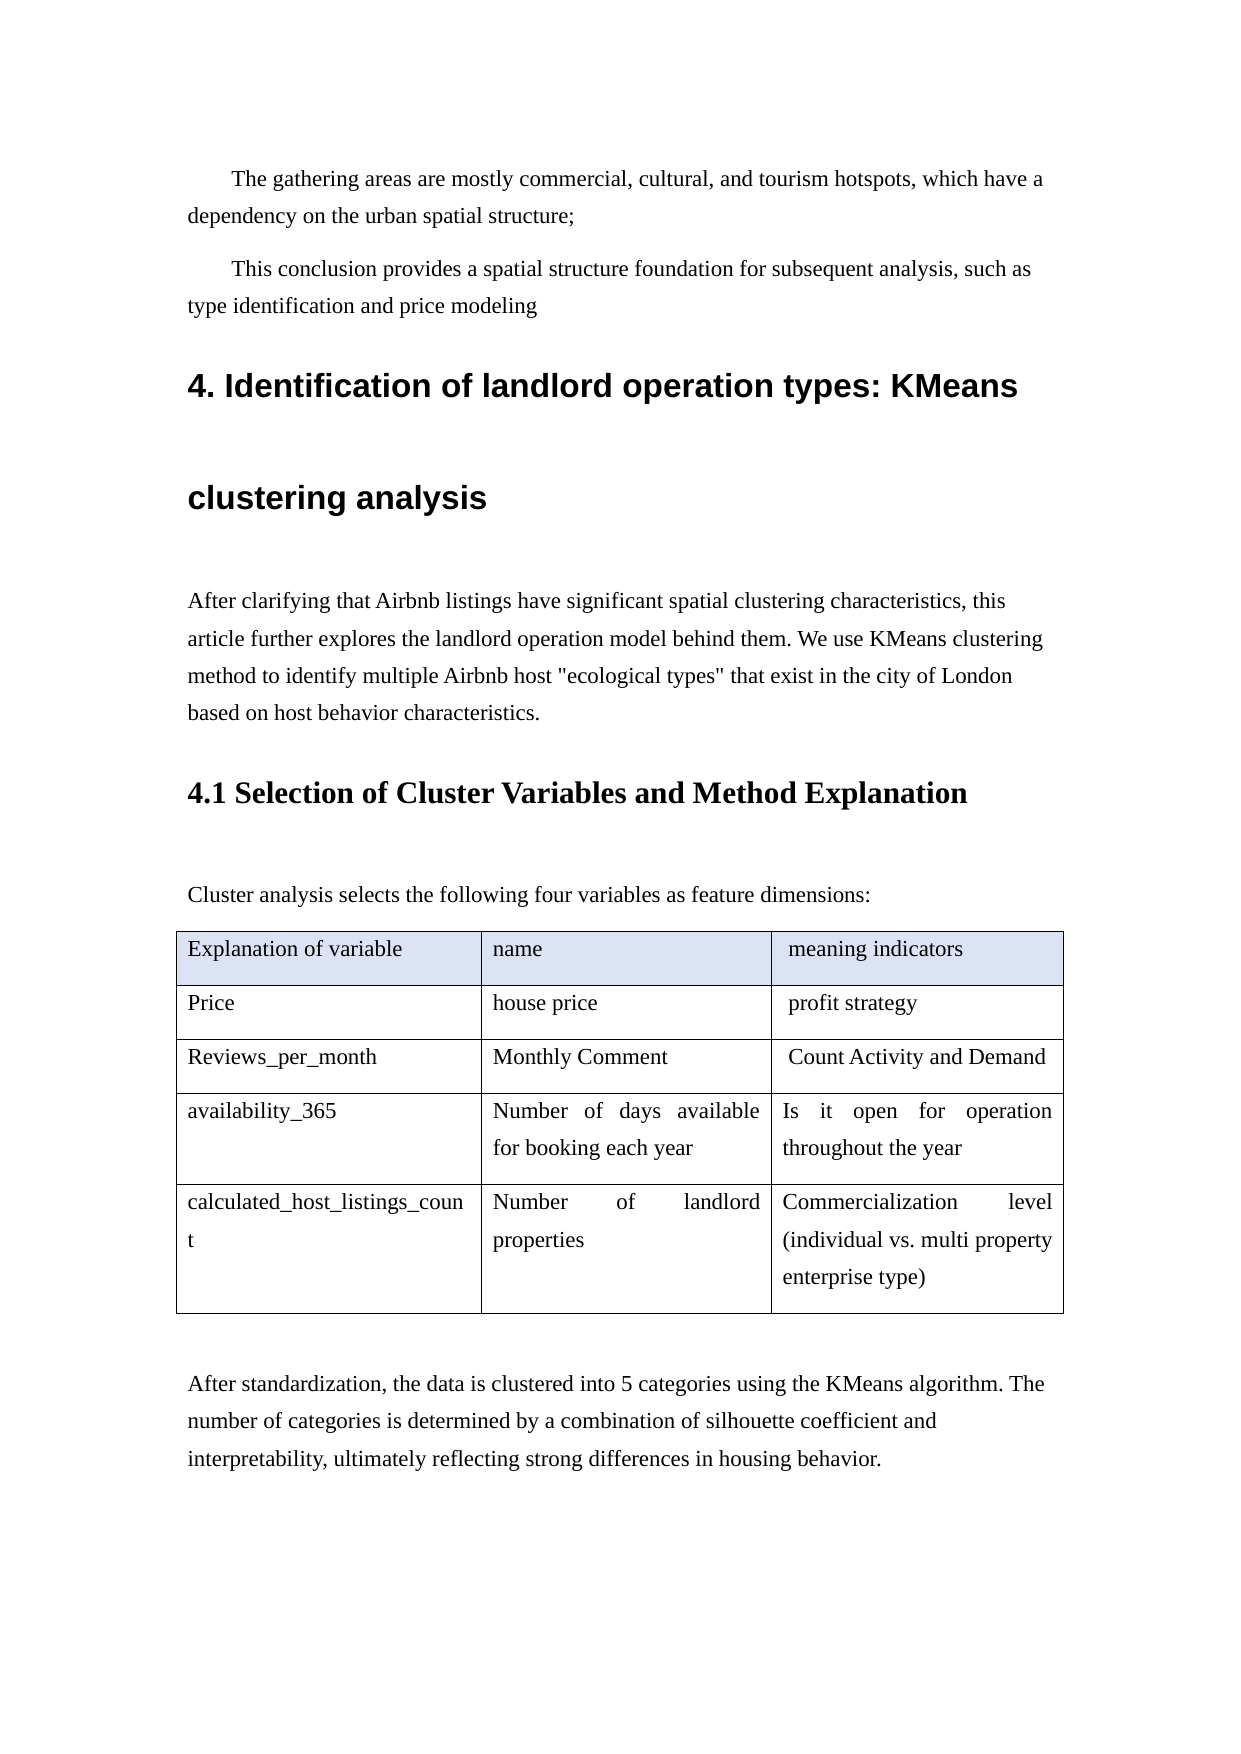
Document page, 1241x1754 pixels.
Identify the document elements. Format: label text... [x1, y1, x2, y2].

text After clarifying that Airbnb listings have significant spatial clustering characteristics, this article further explores the landlord operation model behind them. We use KMeans clustering method to identify multiple Airbnb host "ecological types" that exist in the city of London based on host behavior characteristics. [187, 584, 1053, 729]
table_cell availability_365 [177, 1094, 481, 1184]
table_header Explanation of variable [177, 932, 481, 985]
table_cell Number of landlord properties [482, 1185, 771, 1313]
table_header meaning indicators [772, 932, 1063, 985]
table_cell Price [177, 986, 481, 1039]
table_cell Count Activity and Demand [772, 1040, 1063, 1093]
table_cell calculated_host_listings_count [177, 1185, 481, 1313]
subtitle 4.1 Selection of Cluster Variables and Method Explanation [187, 760, 1053, 825]
text The gathering areas are mostly commercial, cultural, and tourism hotspots, which have a dependency on the urban spatial structure; [187, 162, 1053, 232]
table_cell profit strategy [772, 986, 1063, 1039]
subtitle 4. Identification of landlord operation types: KMeans clustering analysis [187, 353, 1053, 530]
table_header name [482, 932, 771, 985]
text Cluster analysis selects the following four variables as feature dimensions: [187, 878, 1053, 910]
table_cell Is it open for operation throughout the year [772, 1094, 1063, 1184]
table_cell Number of days available for booking each year [482, 1094, 771, 1184]
text After standardization, the data is clustered into 5 categories using the KMeans algorithm. The number of categories is determined by a combination of silhouette coefficient and interpretability, ultimately reflecting strong differences in housing behavior. [187, 1367, 1053, 1474]
table_cell Commercialization level (individual vs. multi property enterprise type) [772, 1185, 1063, 1313]
table_cell Monthly Comment [482, 1040, 771, 1093]
table_cell Reviews_per_month [177, 1040, 481, 1093]
table_cell house price [482, 986, 771, 1039]
text This conclusion provides a spatial structure foundation for subsequent analysis, such as type identification and price modeling [187, 252, 1053, 322]
